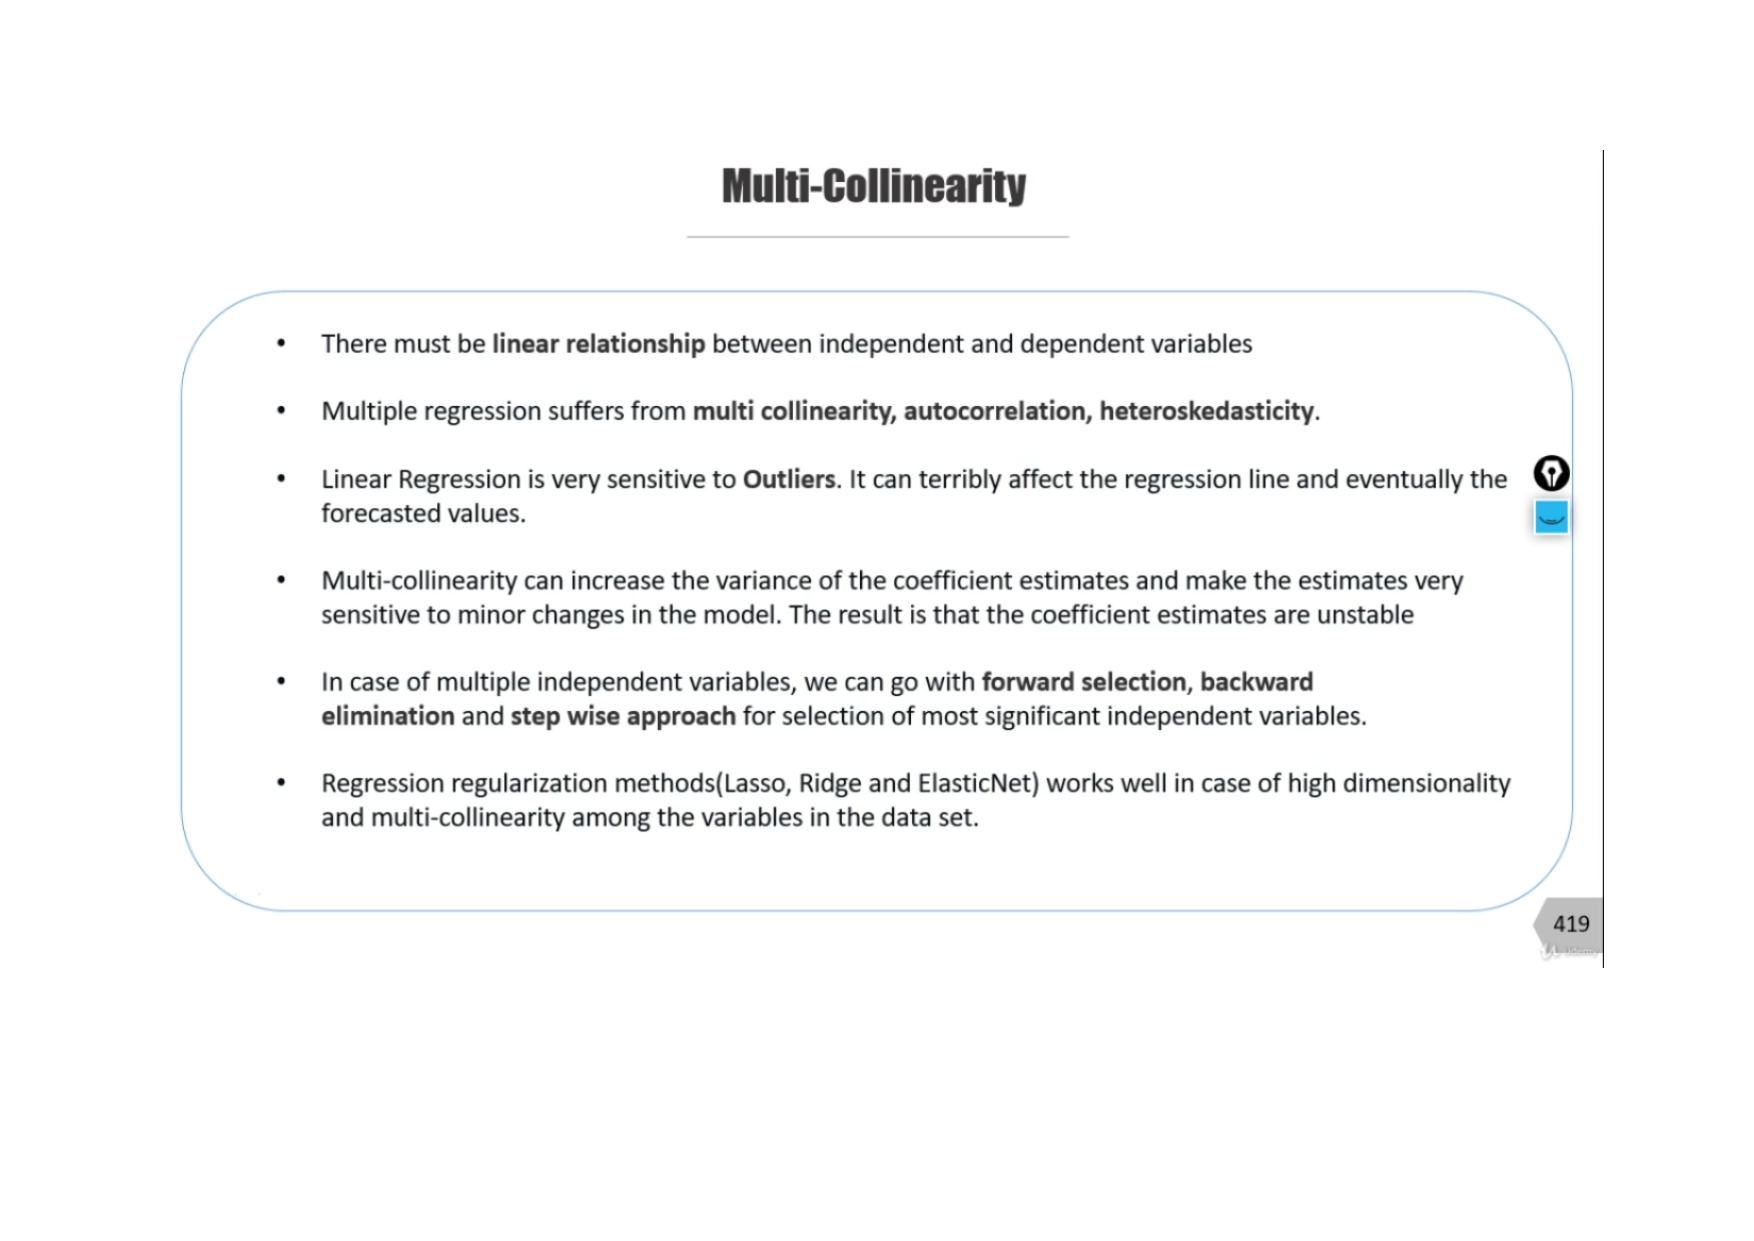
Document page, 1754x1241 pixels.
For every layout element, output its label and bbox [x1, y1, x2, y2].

picture [150, 150, 1604, 968]
